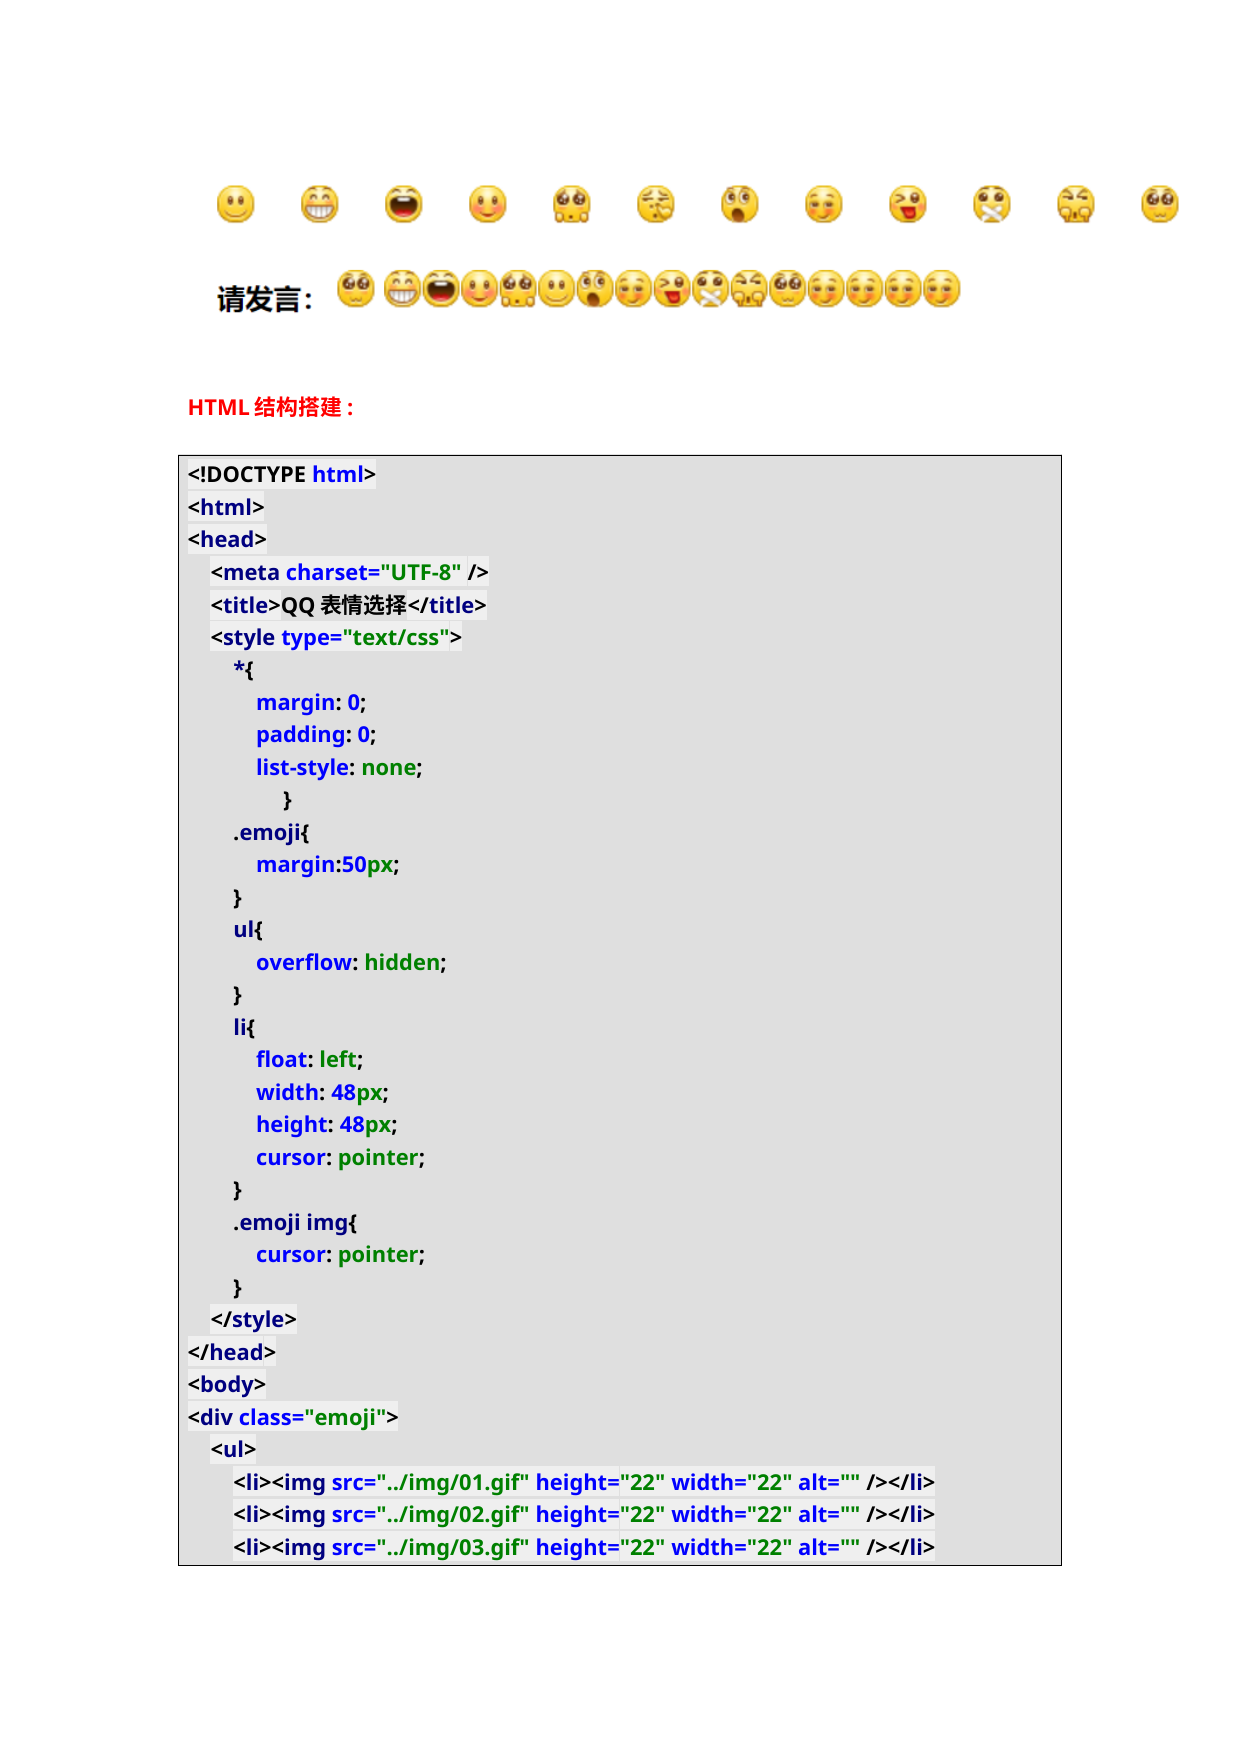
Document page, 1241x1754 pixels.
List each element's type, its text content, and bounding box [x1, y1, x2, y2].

text <!DOCTYPE html> <html> <head> <meta charset="UTF-8" /> <title>QQ表情选择</title> <style type="text/css"> *{ margin: 0; padding: 0; list-style: none; [179, 456, 1061, 779]
text HTML结构搭建 : [187, 389, 1053, 422]
picture [187, 162, 1207, 351]
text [179, 779, 1061, 1565]
